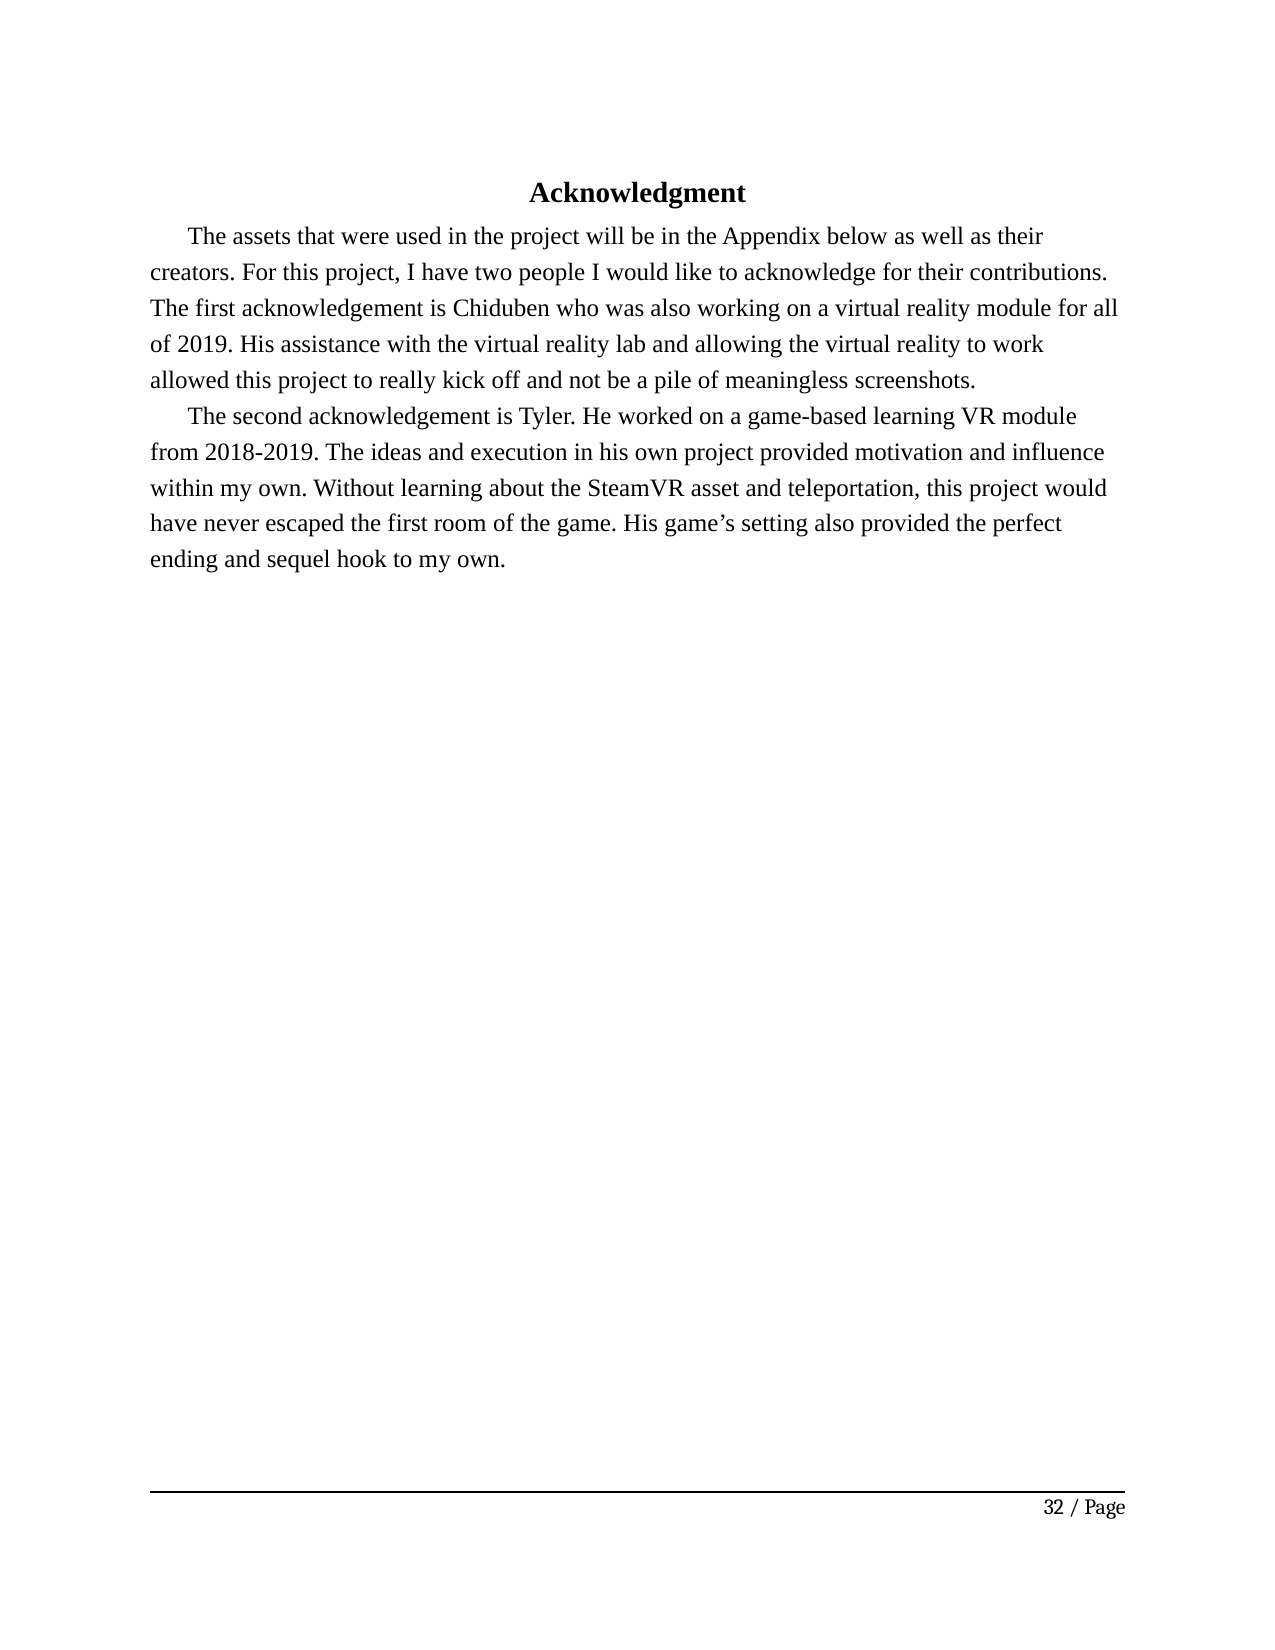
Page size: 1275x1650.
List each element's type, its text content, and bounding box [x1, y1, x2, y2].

text The assets that were used in the project will be in the Appendix below as well as their creators. For this project, I have two people I would like to acknowledge for their contributions. The first acknowledgement is Chiduben who was also working on a virtual reality module for all of 2019. His assistance with the virtual reality lab and allowing the virtual reality to work allowed this project to really kick off and not be a pile of meaningless screenshots. [150, 221, 1125, 393]
text Acknowledgment [150, 175, 1125, 208]
text The second acknowledgement is Tyler. He worked on a game-based learning VR module from 2018-2019. The ideas and execution in his own project provided motivation and influence within my own. Without learning about the SteamVR asset and teleportation, this project would have never escaped the first room of the game. His game’s setting also provided the perfect ending and sequel hook to my own. [150, 401, 1125, 573]
